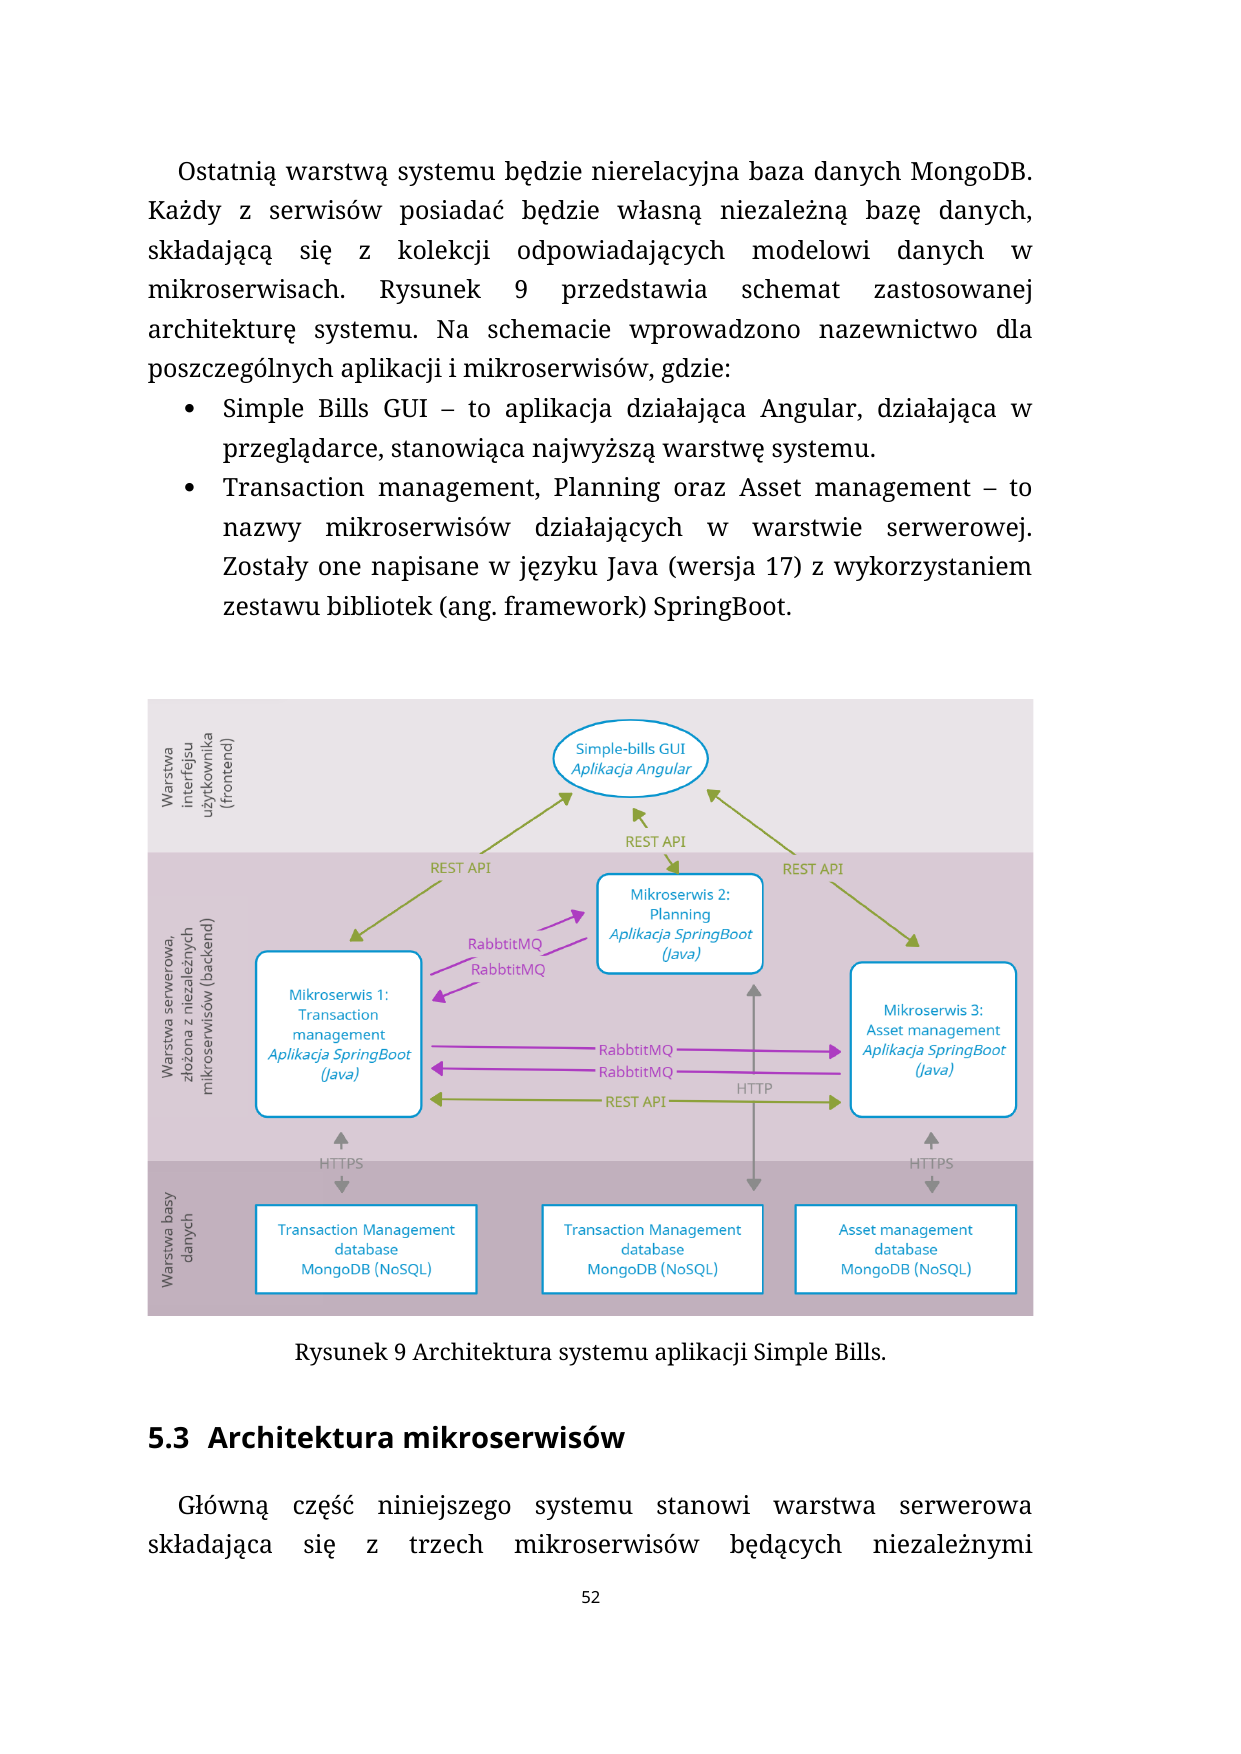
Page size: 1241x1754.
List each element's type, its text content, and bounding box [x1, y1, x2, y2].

text Ostatnią warstwą systemu będzie nierelacyjna baza danych MongoDB. Każdy z serwisów posiadać będzie własną niezależną bazę danych, składającą się z kolekcji odpowiadających modelowi danych w mikroserwisach. Rysunek 9 przedstawia schemat zastosowanej architekturę systemu. Na schemacie wprowadzono nazewnictwo dla poszczególnych aplikacji i mikroserwisów, gdzie: [148, 148, 1033, 385]
picture [147, 699, 1034, 1316]
subtitle Architektura mikroserwisów [148, 1417, 1033, 1457]
list Simple Bills GUI – to aplikacja działająca Angular, działająca w przeglądarce, stanowiąca najwyższą warstwę systemu. [185, 385, 1033, 464]
list Transaction management, Planning oraz Asset management – to nazwy mikroserwisów działających w warstwie serwerowej. Zostały one napisane w języku Java (wersja 17) z wykorzystaniem zestawu bibliotek (ang. framework) SpringBoot. [185, 464, 1033, 623]
text Rysunek 9 Architektura systemu aplikacji Simple Bills. [148, 1328, 1033, 1367]
